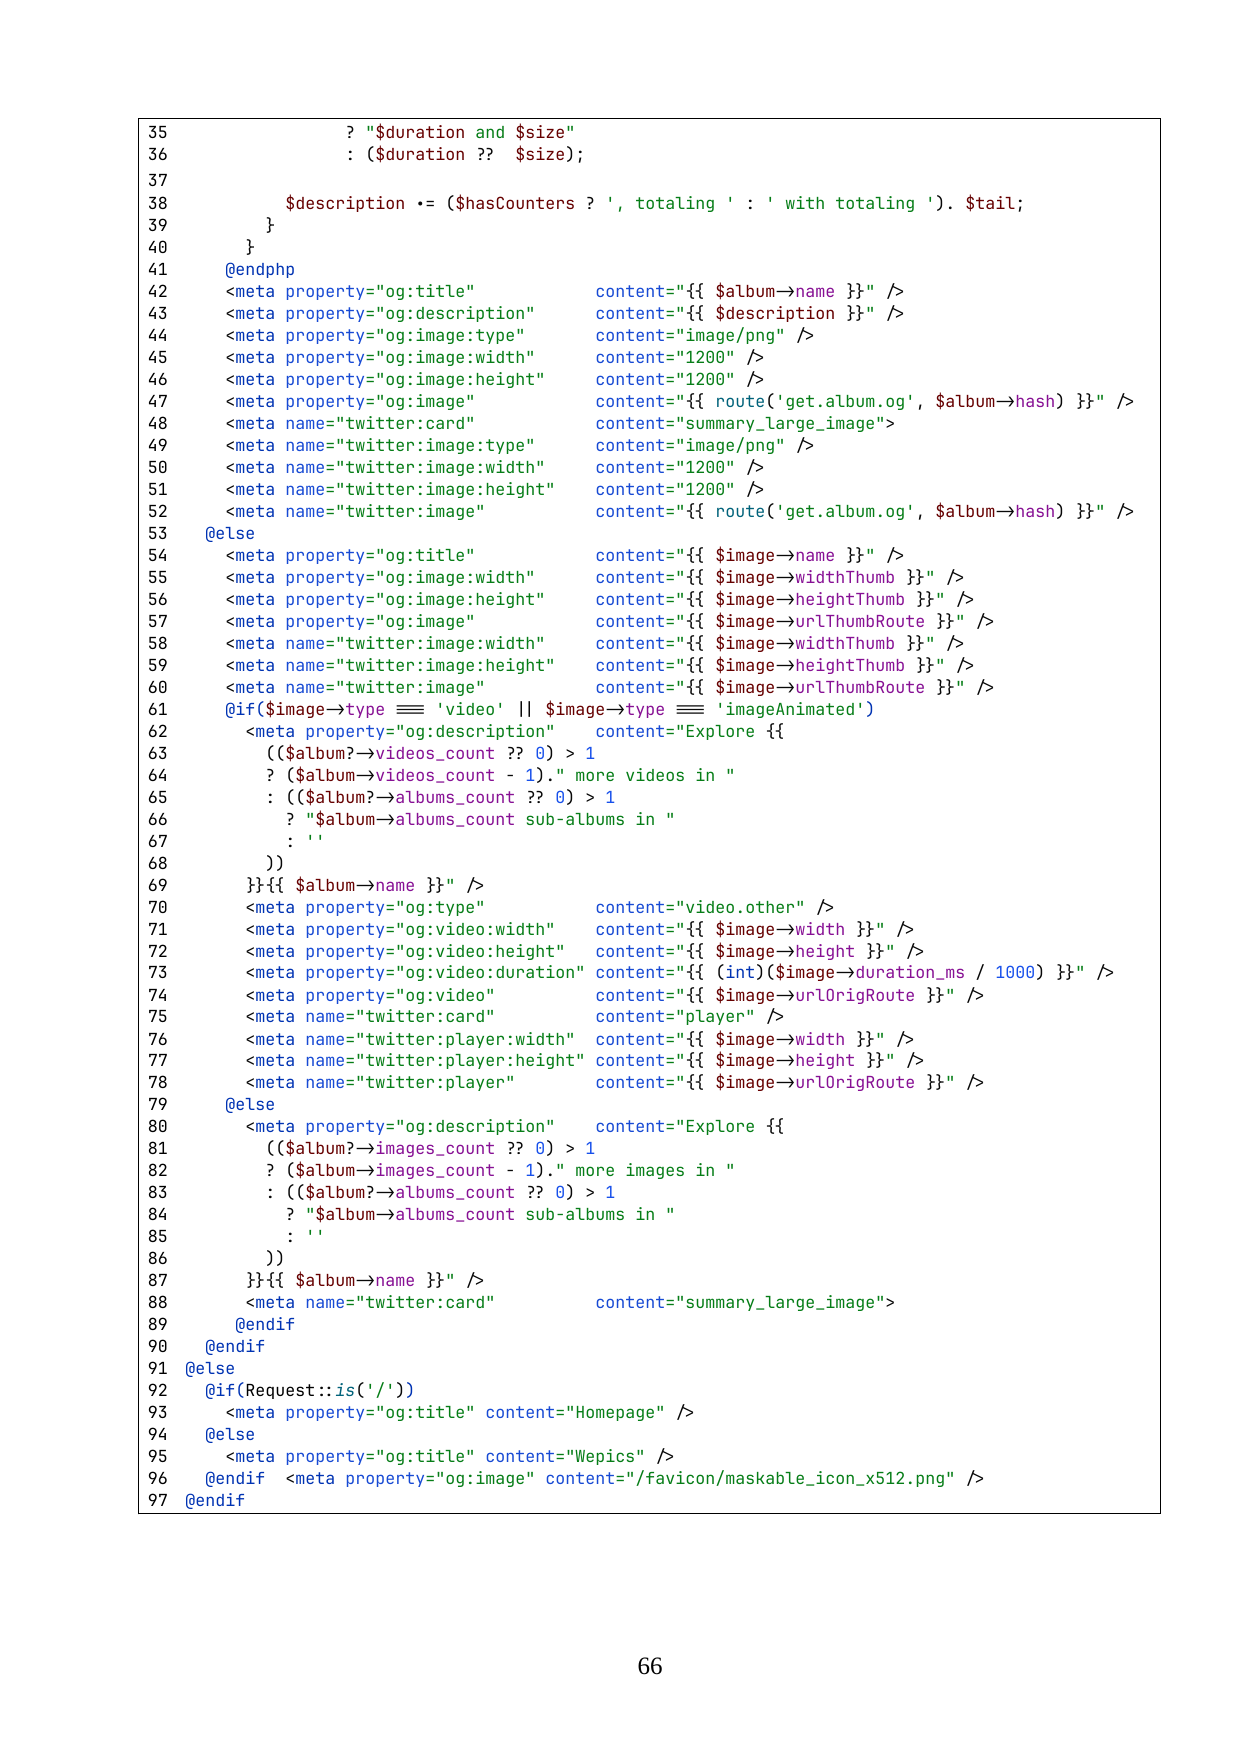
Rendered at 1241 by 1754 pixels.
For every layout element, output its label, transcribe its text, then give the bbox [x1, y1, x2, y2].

list <meta name="twitter:image:type" content="image/png" /> [148, 434, 1152, 456]
list : ($duration ?? $size); [148, 143, 1152, 165]
list @if(Request::is('/')) [148, 1379, 1152, 1402]
list } [148, 237, 1152, 259]
list (($album?->images_count ?? 0) > 1 [148, 1138, 1152, 1160]
list <meta name="twitter:player:height" content="{{ $image->height }}" /> [148, 1050, 1152, 1072]
list <meta name="twitter:image:height" content="1200" /> [148, 478, 1152, 500]
list <meta property="og:type" content="video.other" /> [148, 896, 1152, 918]
list <meta property="og:title" content="{{ $album->name }}" /> [148, 281, 1152, 303]
list <meta property="og:video:height" content="{{ $image->height }}" /> [148, 940, 1152, 962]
list ? ($album->images_count - 1)." more images in " [148, 1160, 1152, 1182]
list @endphp [148, 259, 1152, 281]
list <meta property="og:image" content="{{ route('get.album.og', $album->hash) }}" /> [148, 391, 1152, 412]
list $description .= ($hasCounters ? ', totaling ' : ' with totaling '). $tail; [148, 193, 1152, 215]
list ? "$album->albums_count sub-albums in " [148, 808, 1152, 830]
list } [148, 215, 1152, 237]
list }}{{ $album->name }}" /> [148, 1270, 1152, 1292]
list <meta name="twitter:card" content="summary_large_image"> [148, 1292, 1152, 1314]
list <meta name="twitter:image:width" content="{{ $image->widthThumb }}" /> [148, 632, 1152, 654]
list <meta name="twitter:player:width" content="{{ $image->width }}" /> [148, 1028, 1152, 1050]
list <meta property="og:title" content="{{ $image->name }}" /> [148, 544, 1152, 566]
list @else [148, 522, 1152, 544]
list ? ($album->videos_count - 1)." more videos in " [148, 764, 1152, 786]
list <meta name="twitter:image" content="{{ route('get.album.og', $album->hash) }}" /> [148, 500, 1152, 522]
list : '' [148, 830, 1152, 852]
list <meta name="twitter:image:height" content="{{ $image->heightThumb }}" /> [148, 654, 1152, 676]
list @endif [139, 1486, 1160, 1513]
list (($album?->videos_count ?? 0) > 1 [148, 742, 1152, 764]
list @else [148, 1358, 1152, 1379]
list <meta name="twitter:image:width" content="1200" /> [148, 456, 1152, 478]
list @endif <meta property="og:image" content="/favicon/maskable_icon_x512.png" /> [148, 1467, 1152, 1486]
list <meta property="og:description" content="Explore {{ [148, 720, 1152, 742]
list <meta name="twitter:image" content="{{ $image->urlThumbRoute }}" /> [148, 676, 1152, 698]
list <meta property="og:image:width" content="1200" /> [148, 347, 1152, 368]
list @if($image->type === 'video' || $image->type === 'imageAnimated') [148, 698, 1152, 720]
list )) [148, 1248, 1152, 1270]
list <meta name="twitter:card" content="player" /> [148, 1006, 1152, 1028]
list <meta property="og:video:duration" content="{{ (int)($image->duration_ms / 1000) }}" /> [148, 962, 1152, 984]
list <meta property="og:image:height" content="1200" /> [148, 368, 1152, 391]
list : '' [148, 1226, 1152, 1248]
list ? "$album->albums_count sub-albums in " [148, 1204, 1152, 1226]
list <meta property="og:video" content="{{ $image->urlOrigRoute }}" /> [148, 984, 1152, 1006]
list @endif [148, 1336, 1152, 1358]
list <meta property="og:title" content="Wepics" /> [148, 1446, 1152, 1467]
list <meta property="og:description" content="Explore {{ [148, 1116, 1152, 1138]
list @endif [148, 1314, 1152, 1336]
list <meta property="og:image:type" content="image/png" /> [148, 324, 1152, 347]
list ? "$duration and $size" [139, 119, 1160, 143]
list <meta property="og:image" content="{{ $image->urlThumbRoute }}" /> [148, 610, 1152, 632]
list )) [148, 852, 1152, 874]
list <meta property="og:image:height" content="{{ $image->heightThumb }}" /> [148, 588, 1152, 610]
list <meta property="og:title" content="Homepage" /> [148, 1402, 1152, 1423]
list : (($album?->albums_count ?? 0) > 1 [148, 1182, 1152, 1204]
list <meta property="og:description" content="{{ $description }}" /> [148, 303, 1152, 324]
list }}{{ $album->name }}" /> [148, 874, 1152, 896]
list <meta name="twitter:card" content="summary_large_image"> [148, 412, 1152, 434]
list @else [148, 1423, 1152, 1446]
list <meta property="og:video:width" content="{{ $image->width }}" /> [148, 918, 1152, 940]
list <meta name="twitter:player" content="{{ $image->urlOrigRoute }}" /> [148, 1072, 1152, 1094]
list : (($album?->albums_count ?? 0) > 1 [148, 786, 1152, 808]
list @else [148, 1094, 1152, 1116]
list <meta property="og:image:width" content="{{ $image->widthThumb }}" /> [148, 566, 1152, 588]
